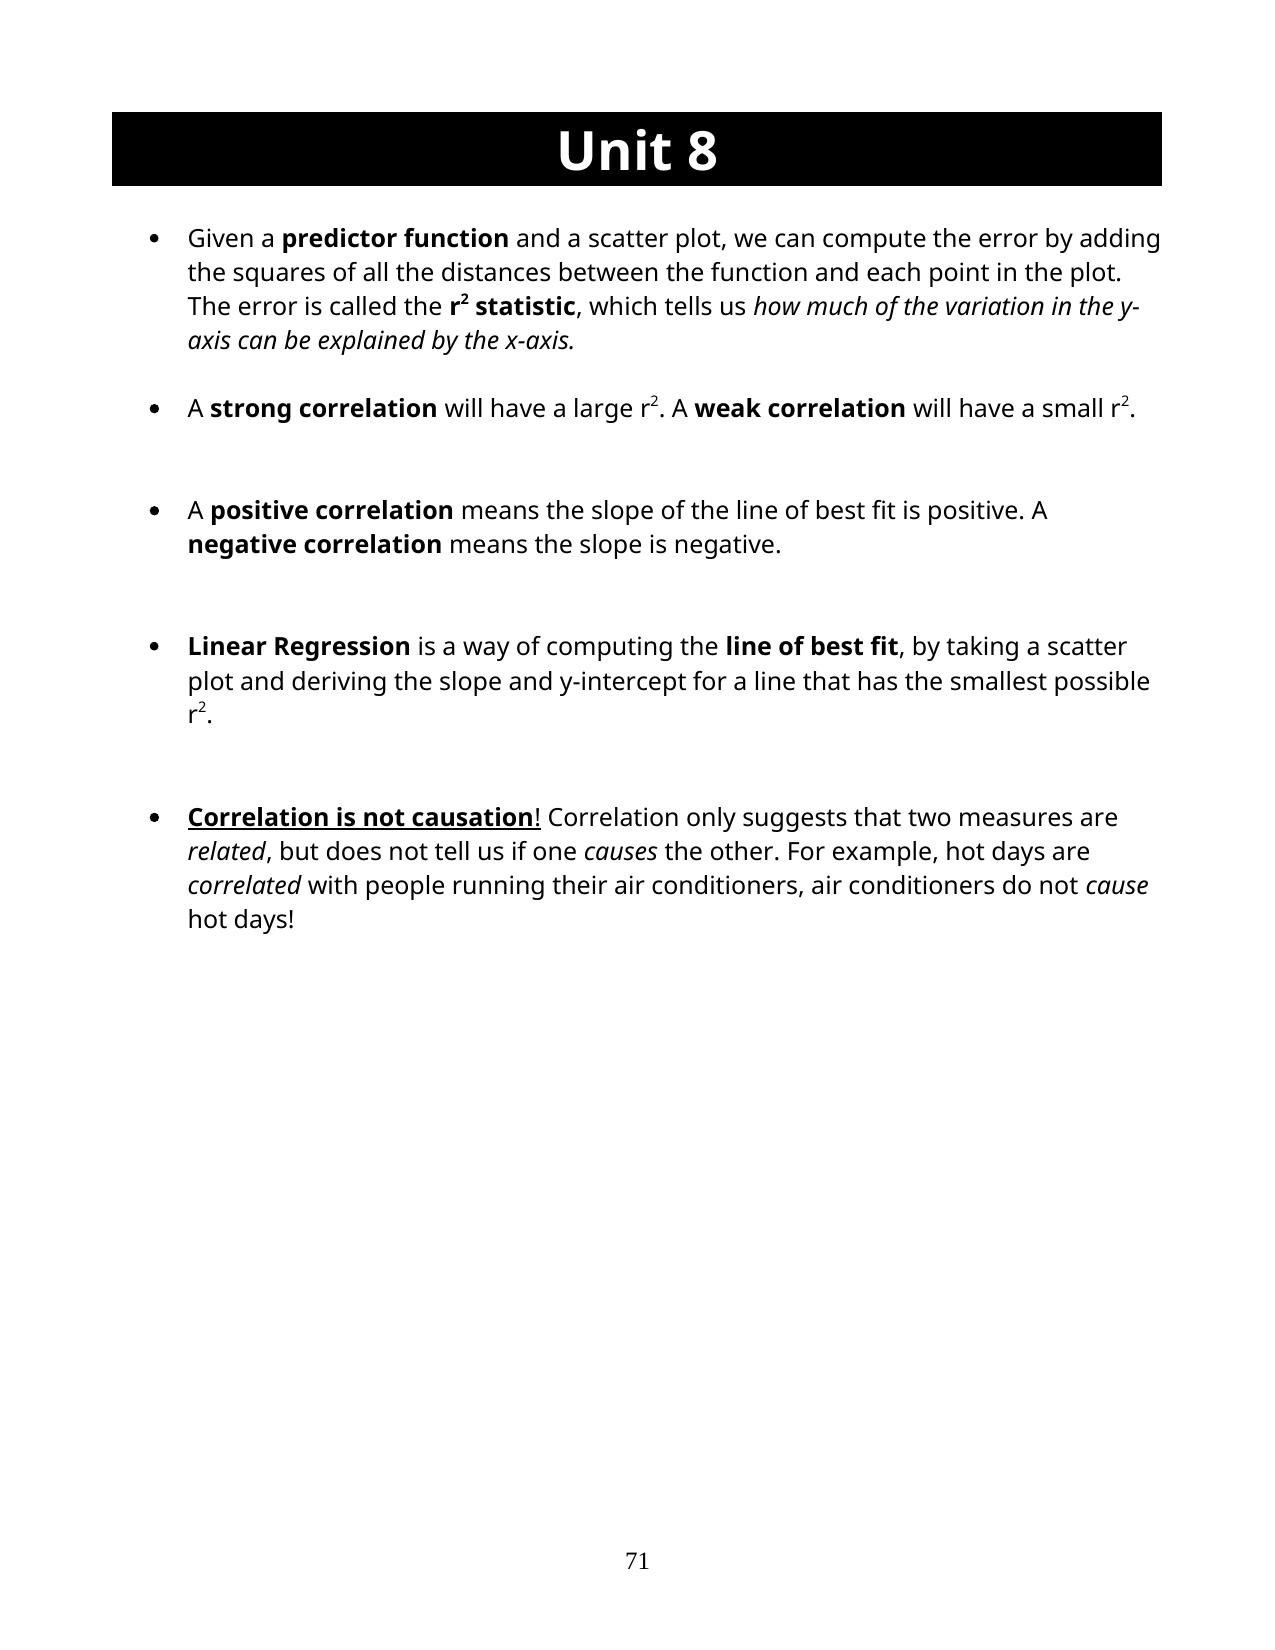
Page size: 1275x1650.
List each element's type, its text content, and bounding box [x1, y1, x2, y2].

list A positive correlation means the slope of the line of best fit is positive. A negative correlation means the slope is negative. [150, 493, 1162, 561]
list Given a predictor function and a scatter plot, we can compute the error by adding the squares of all the distances between the function and each point in the plot. The error is called the r2 statistic, which tells us how much of the variation in the y-axis can be explained by the x-axis. [150, 220, 1162, 357]
list Linear Regression is a way of computing the line of best fit, by taking a scatter plot and deriving the slope and y-intercept for a line that has the smallest possible r2. [150, 629, 1162, 731]
list A strong correlation will have a large r2. A weak correlation will have a small r2. [150, 391, 1162, 425]
subtitle Unit 8 [112, 112, 1162, 186]
list Correlation is not causation! Correlation only suggests that two measures are related, but does not tell us if one causes the other. For example, hot days are correlated with people running their air conditioners, air conditioners do not cause hot days! [150, 799, 1162, 936]
